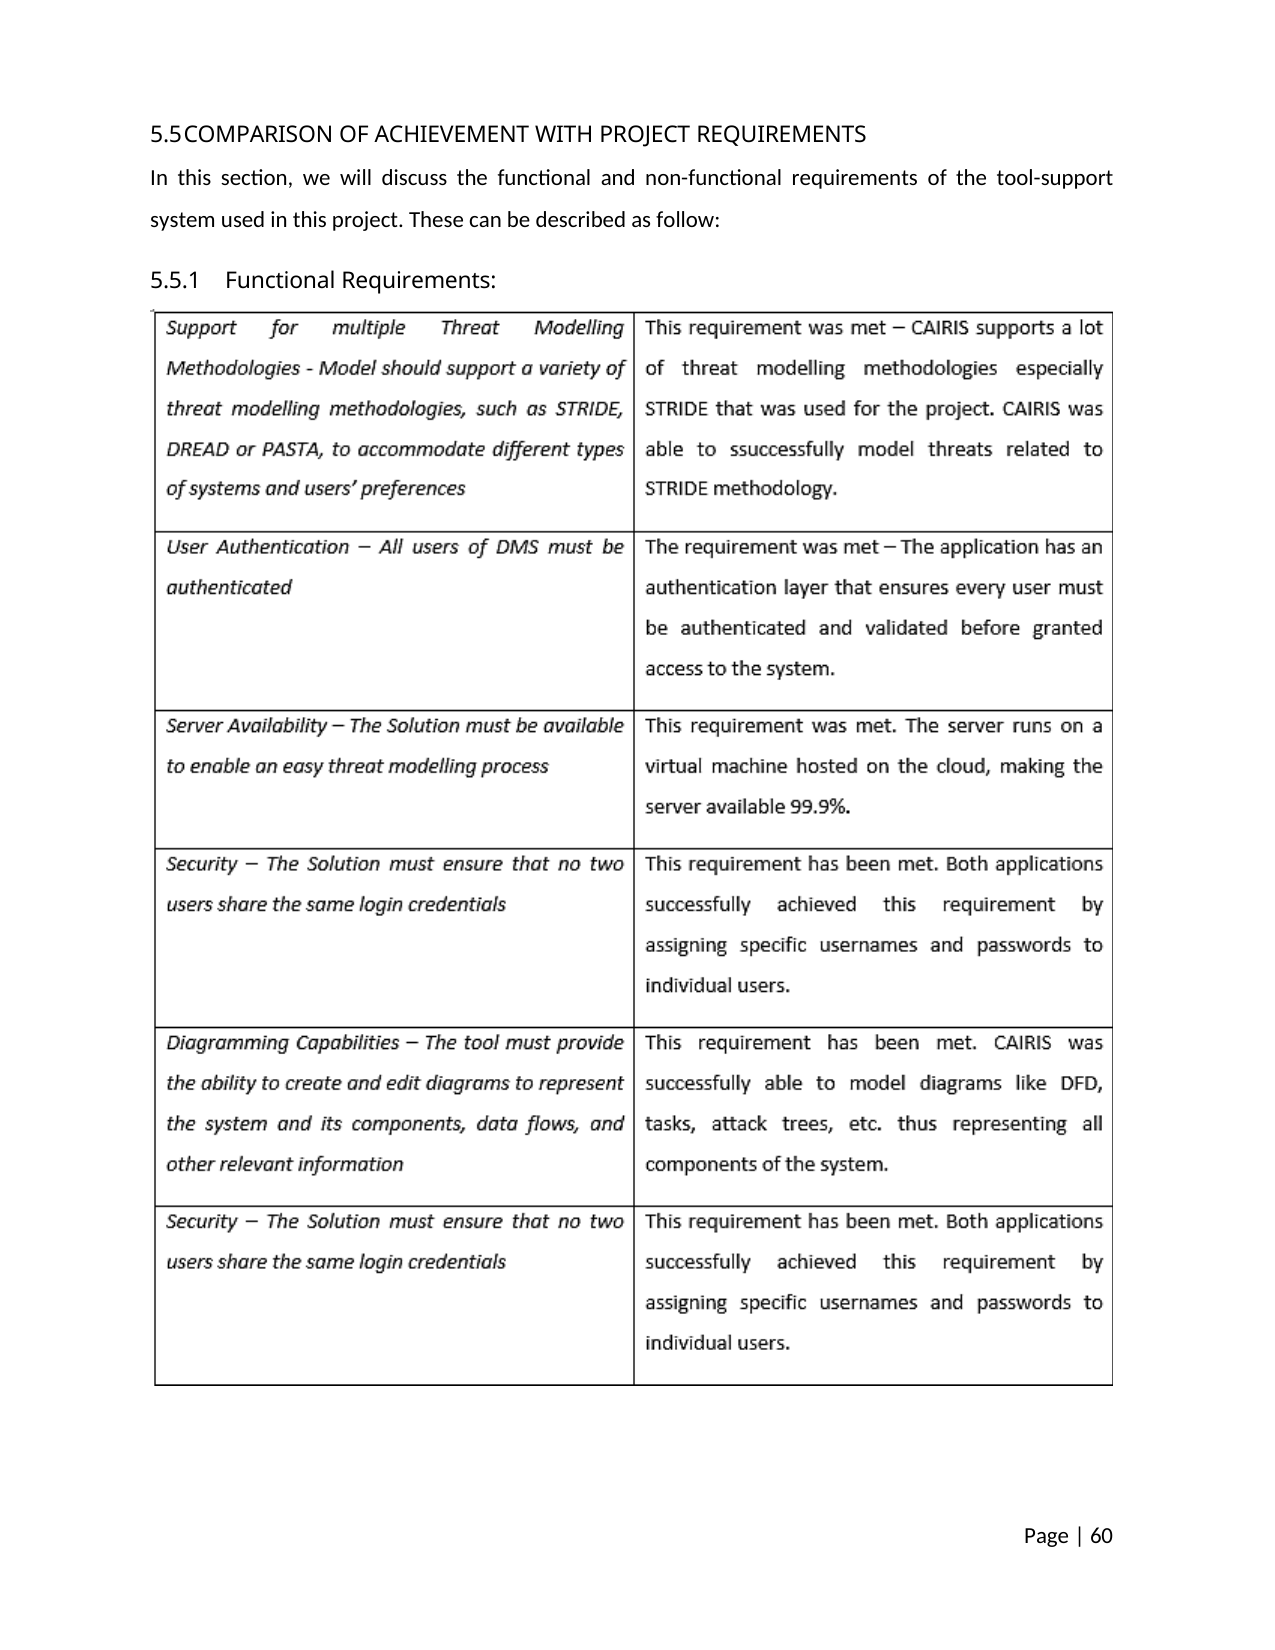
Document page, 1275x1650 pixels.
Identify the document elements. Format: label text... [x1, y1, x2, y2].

picture [150, 309, 1113, 1386]
text In this section, we will discuss the functional and non-functional requirements of the tool-support system used in this project. These can be described as follow: [150, 163, 1141, 233]
list Functional Requirements: [150, 264, 1239, 296]
subtitle COMPARISON OF ACHIEVEMENT WITH PROJECT REQUIREMENTS [150, 118, 1239, 149]
